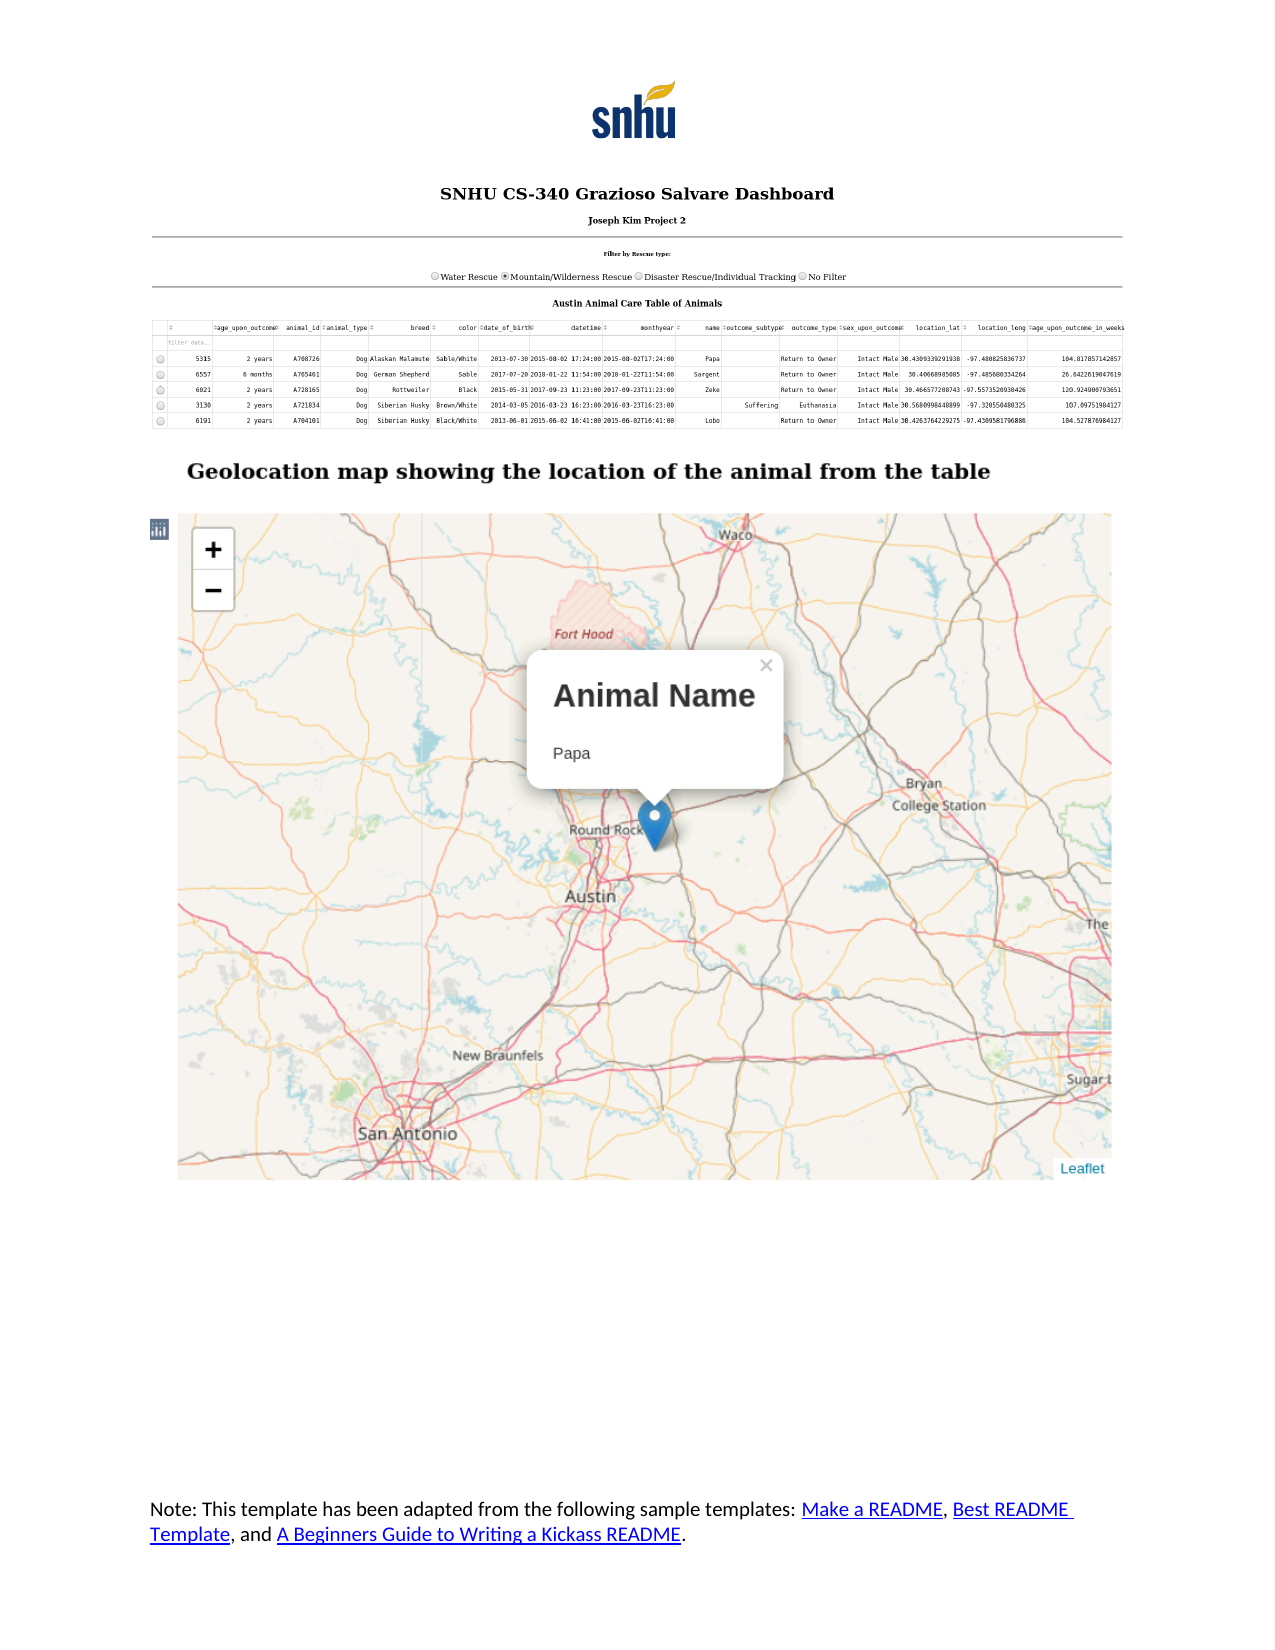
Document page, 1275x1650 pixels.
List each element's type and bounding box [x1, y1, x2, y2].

picture [573, 75, 702, 147]
picture [150, 440, 1125, 1189]
picture [150, 167, 1125, 437]
